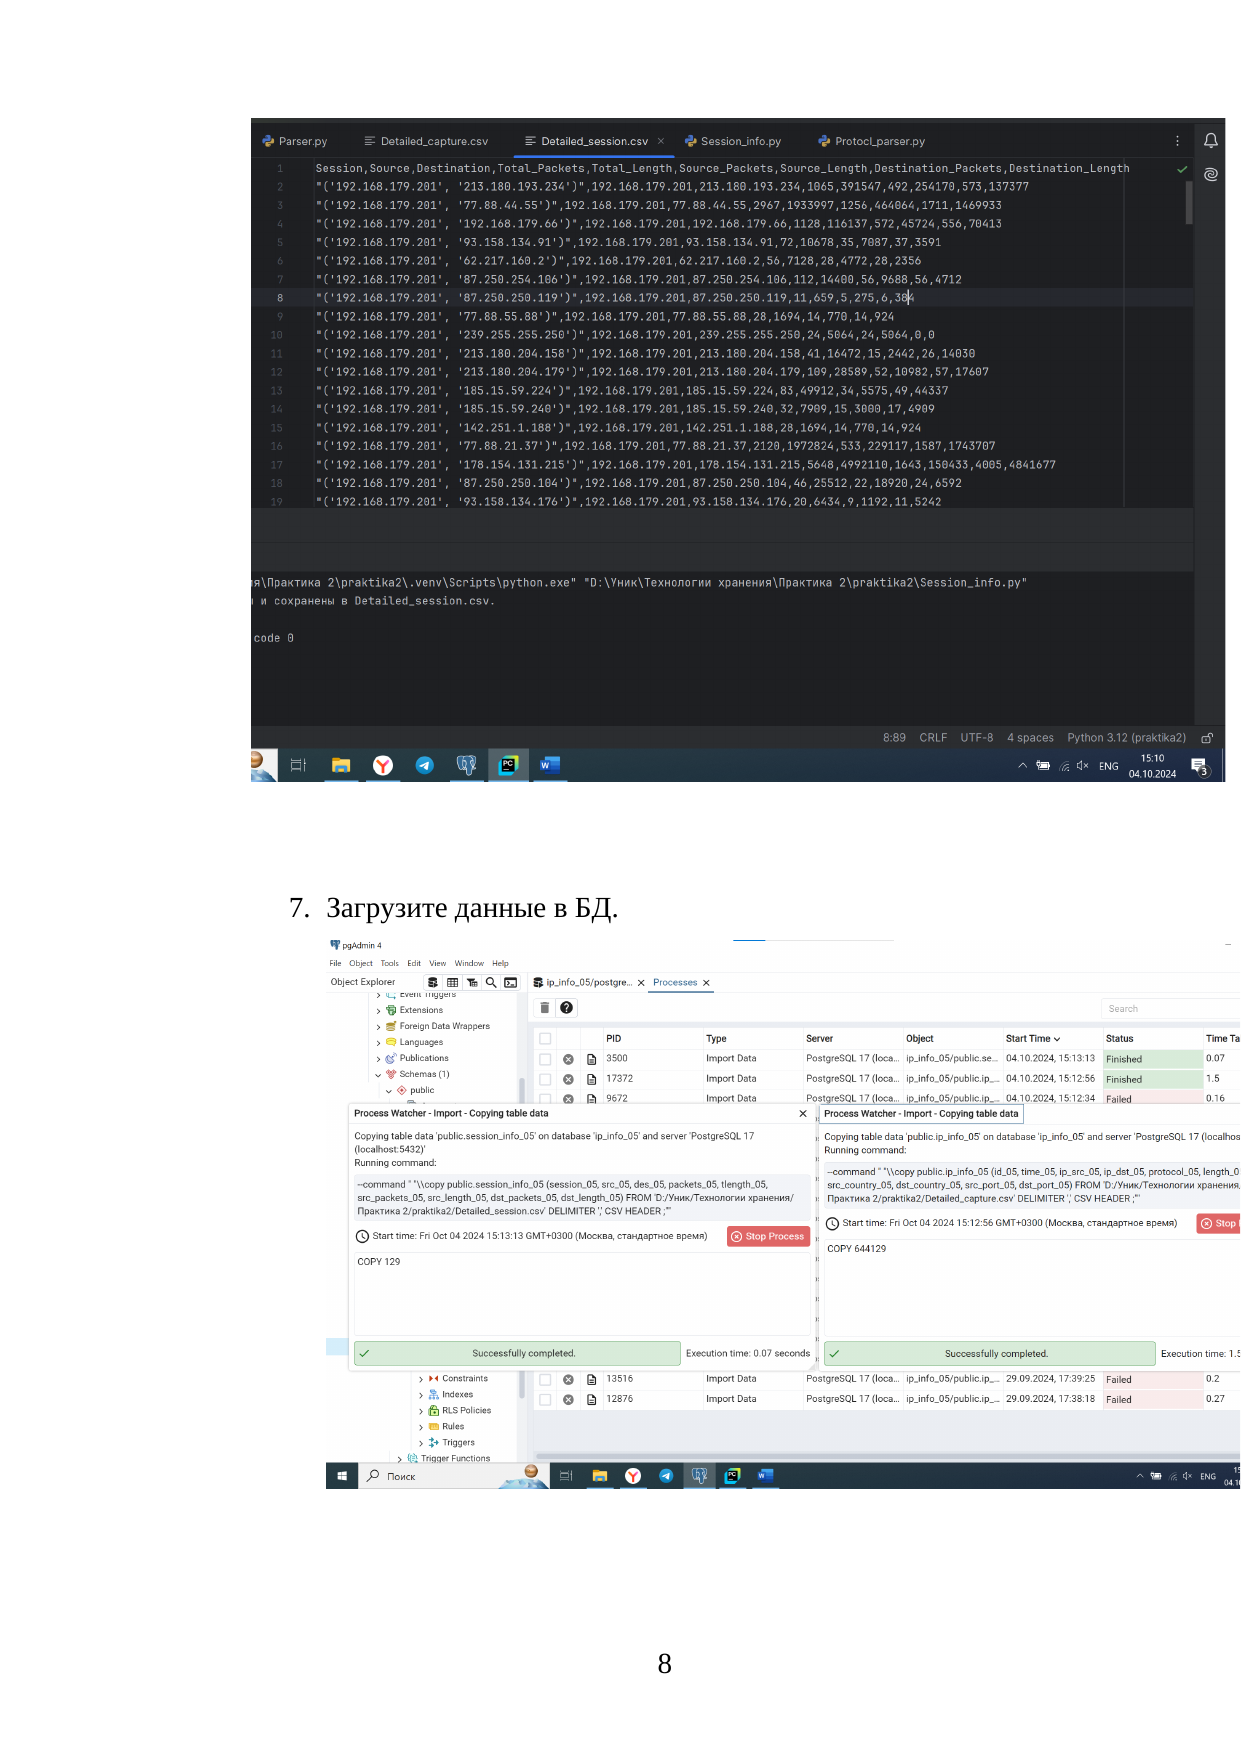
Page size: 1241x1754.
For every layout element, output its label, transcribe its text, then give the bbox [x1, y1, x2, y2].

picture [326, 940, 1241, 1489]
list Загрузите данные в БД. [288, 890, 1152, 923]
picture [251, 118, 1226, 782]
